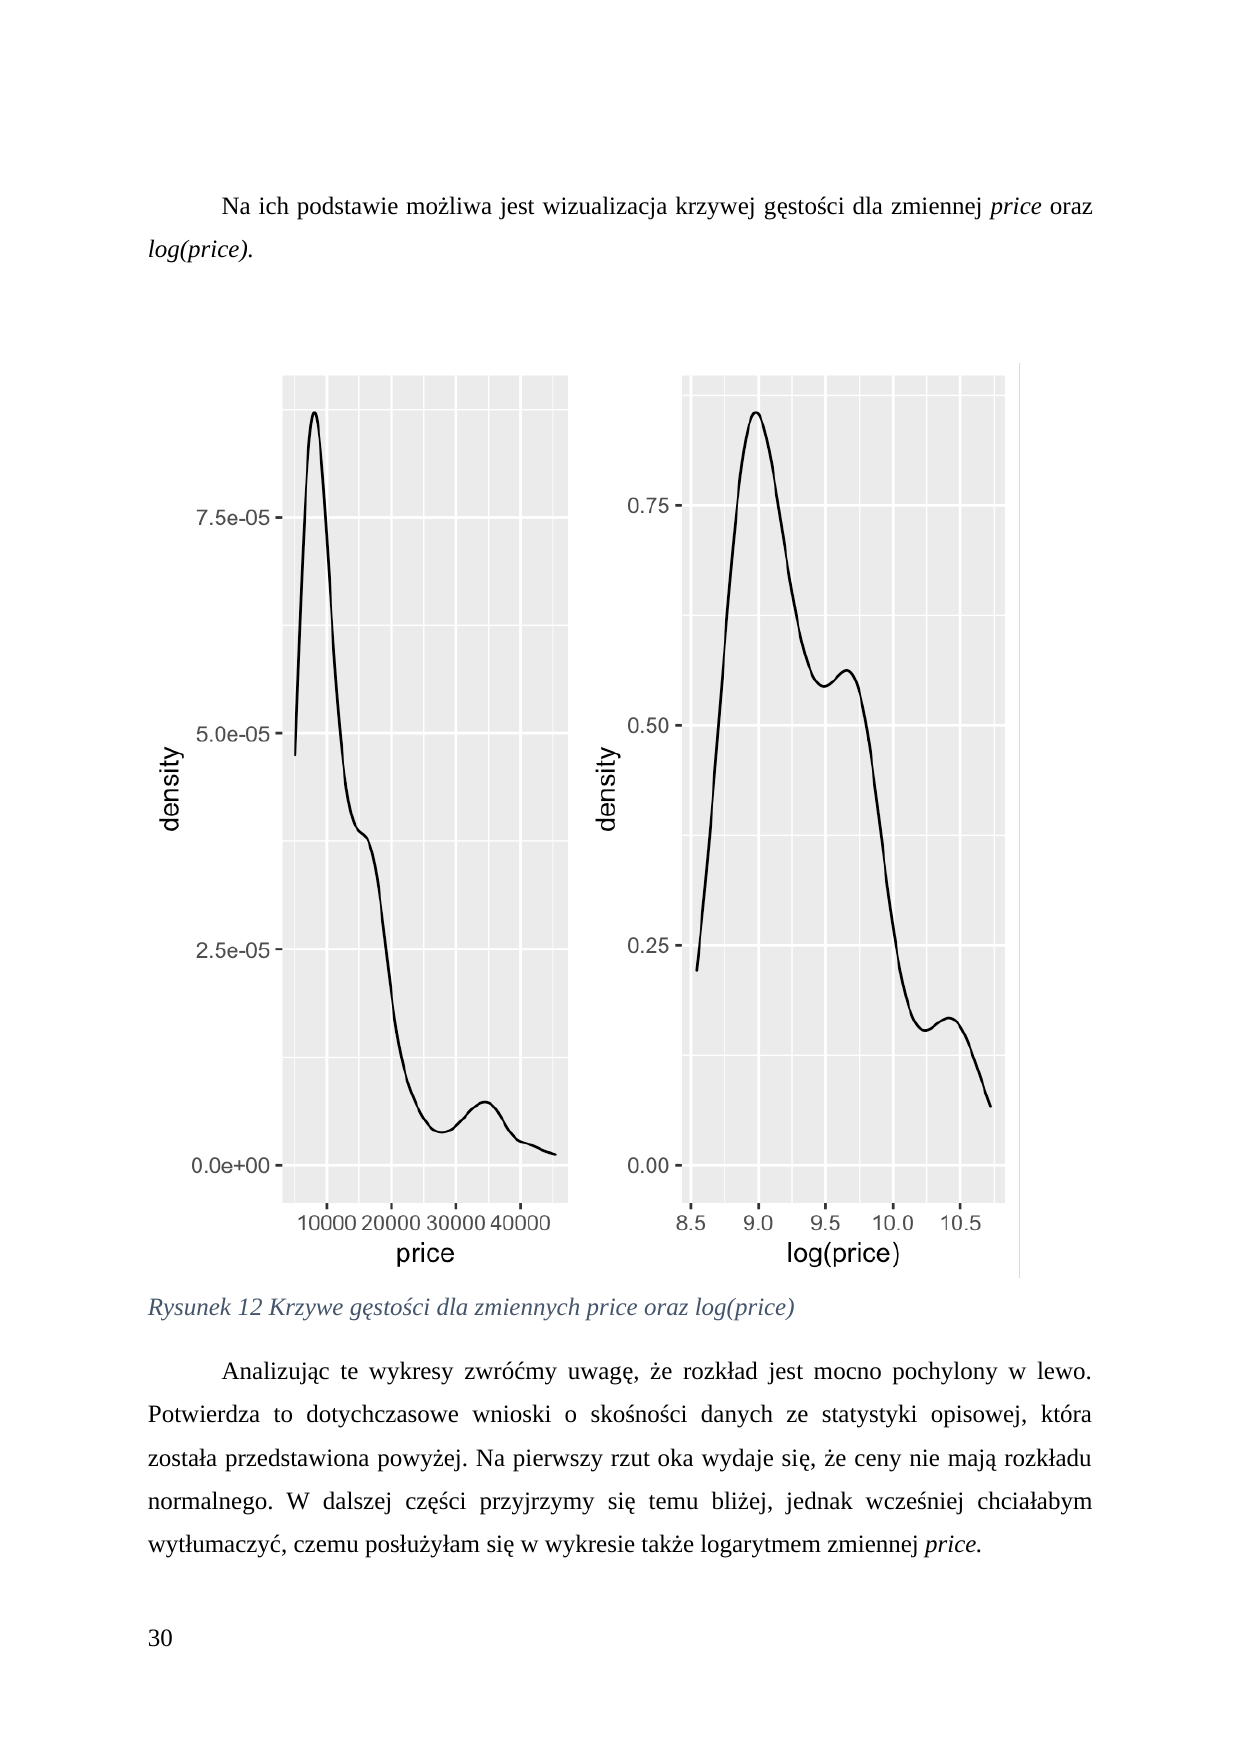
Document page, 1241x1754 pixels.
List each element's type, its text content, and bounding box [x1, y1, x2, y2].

text Analizując te wykresy zwróćmy uwagę, że rozkład jest mocno pochylony w lewo. Potwierdza to dotychczasowe wnioski o skośności danych ze statystyki opisowej, która została przedstawiona powyżej. Na pierwszy rzut oka wydaje się, że ceny nie mają rozkładu normalnego. W dalszej części przyjrzymy się temu bliżej, jednak wcześniej chciałabym wytłumaczyć, czemu posłużyłam się w wykresie także logarytmem zmiennej price. [148, 1356, 1093, 1558]
picture [147, 363, 1020, 1278]
text Na ich podstawie możliwa jest wizualizacja krzywej gęstości dla zmiennej price oraz log(price). [148, 191, 1093, 263]
text Rysunek 12 Krzywe gęstości dla zmiennych price oraz log(price) [148, 1292, 1093, 1321]
